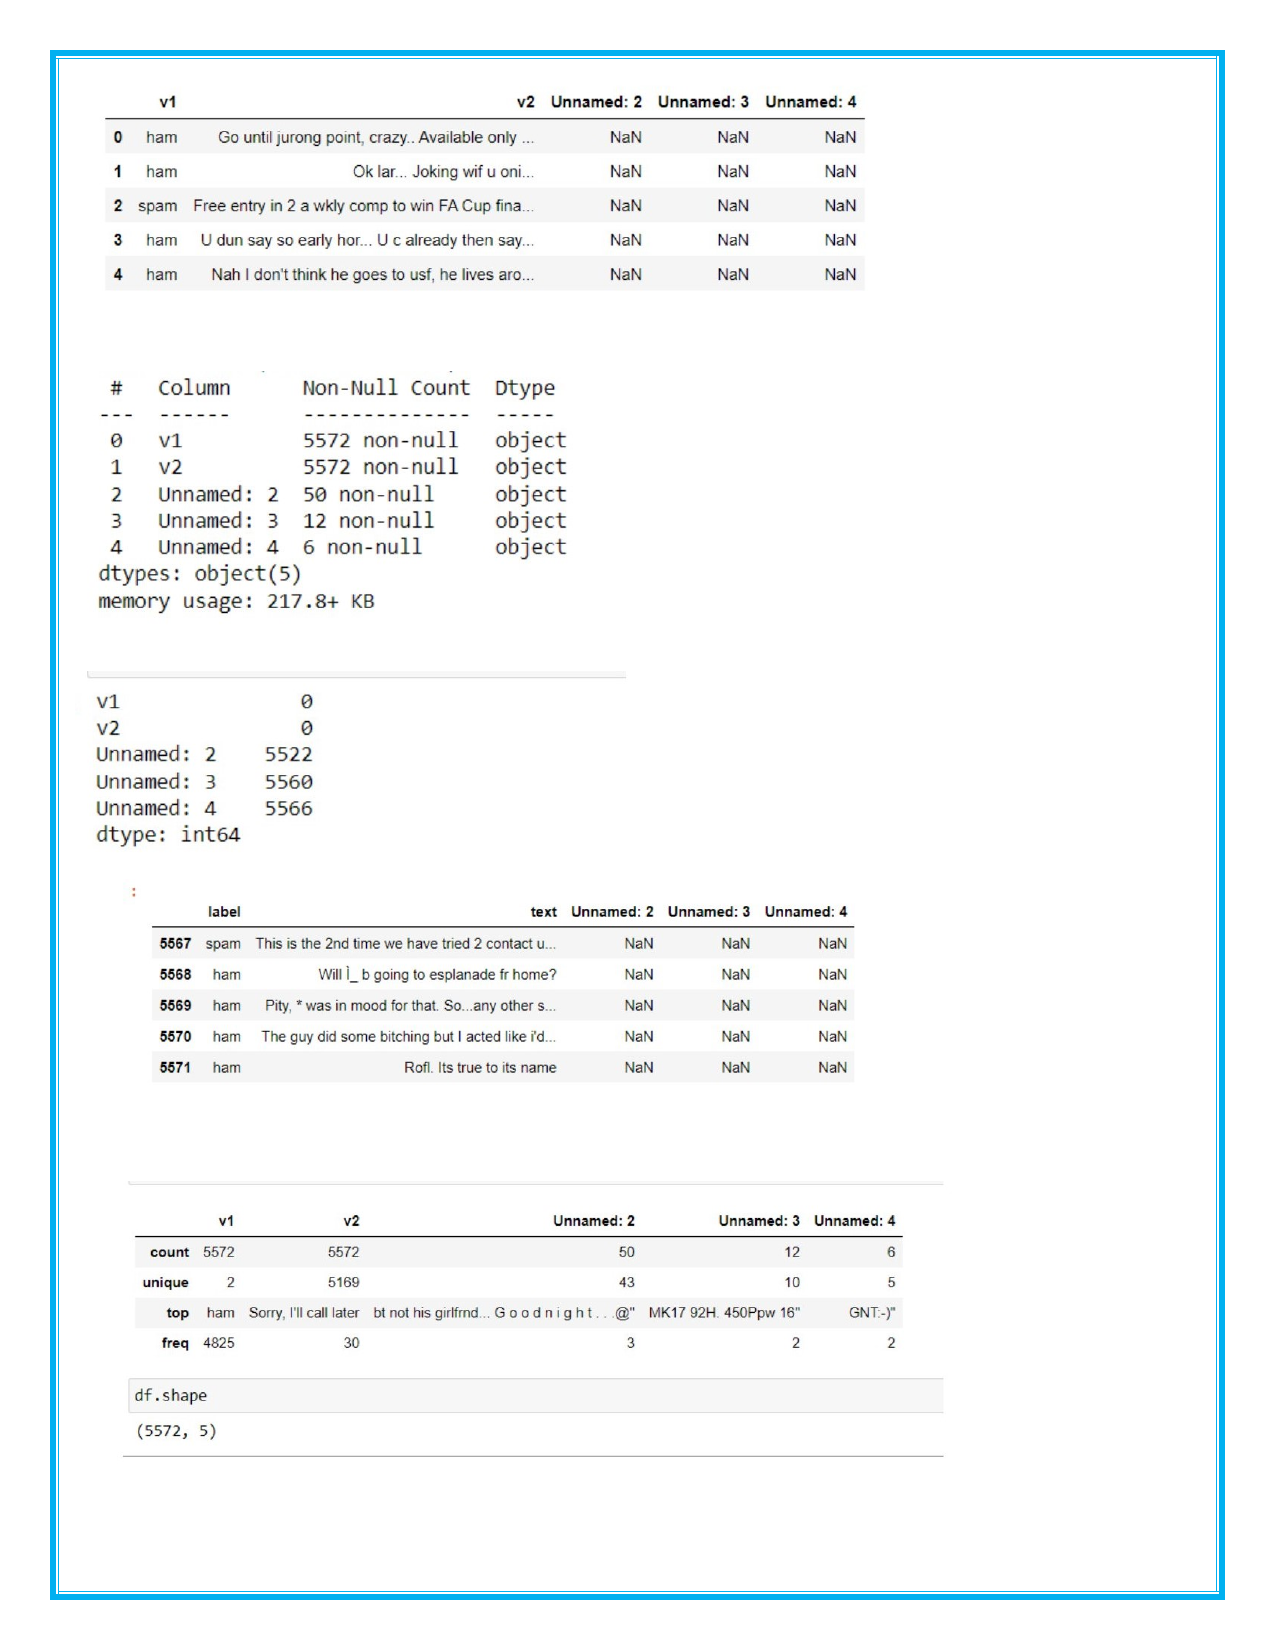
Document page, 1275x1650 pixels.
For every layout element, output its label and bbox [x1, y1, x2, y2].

picture [75, 671, 704, 855]
picture [75, 371, 863, 647]
picture [75, 75, 905, 347]
picture [75, 879, 957, 1157]
picture [75, 1181, 1061, 1494]
